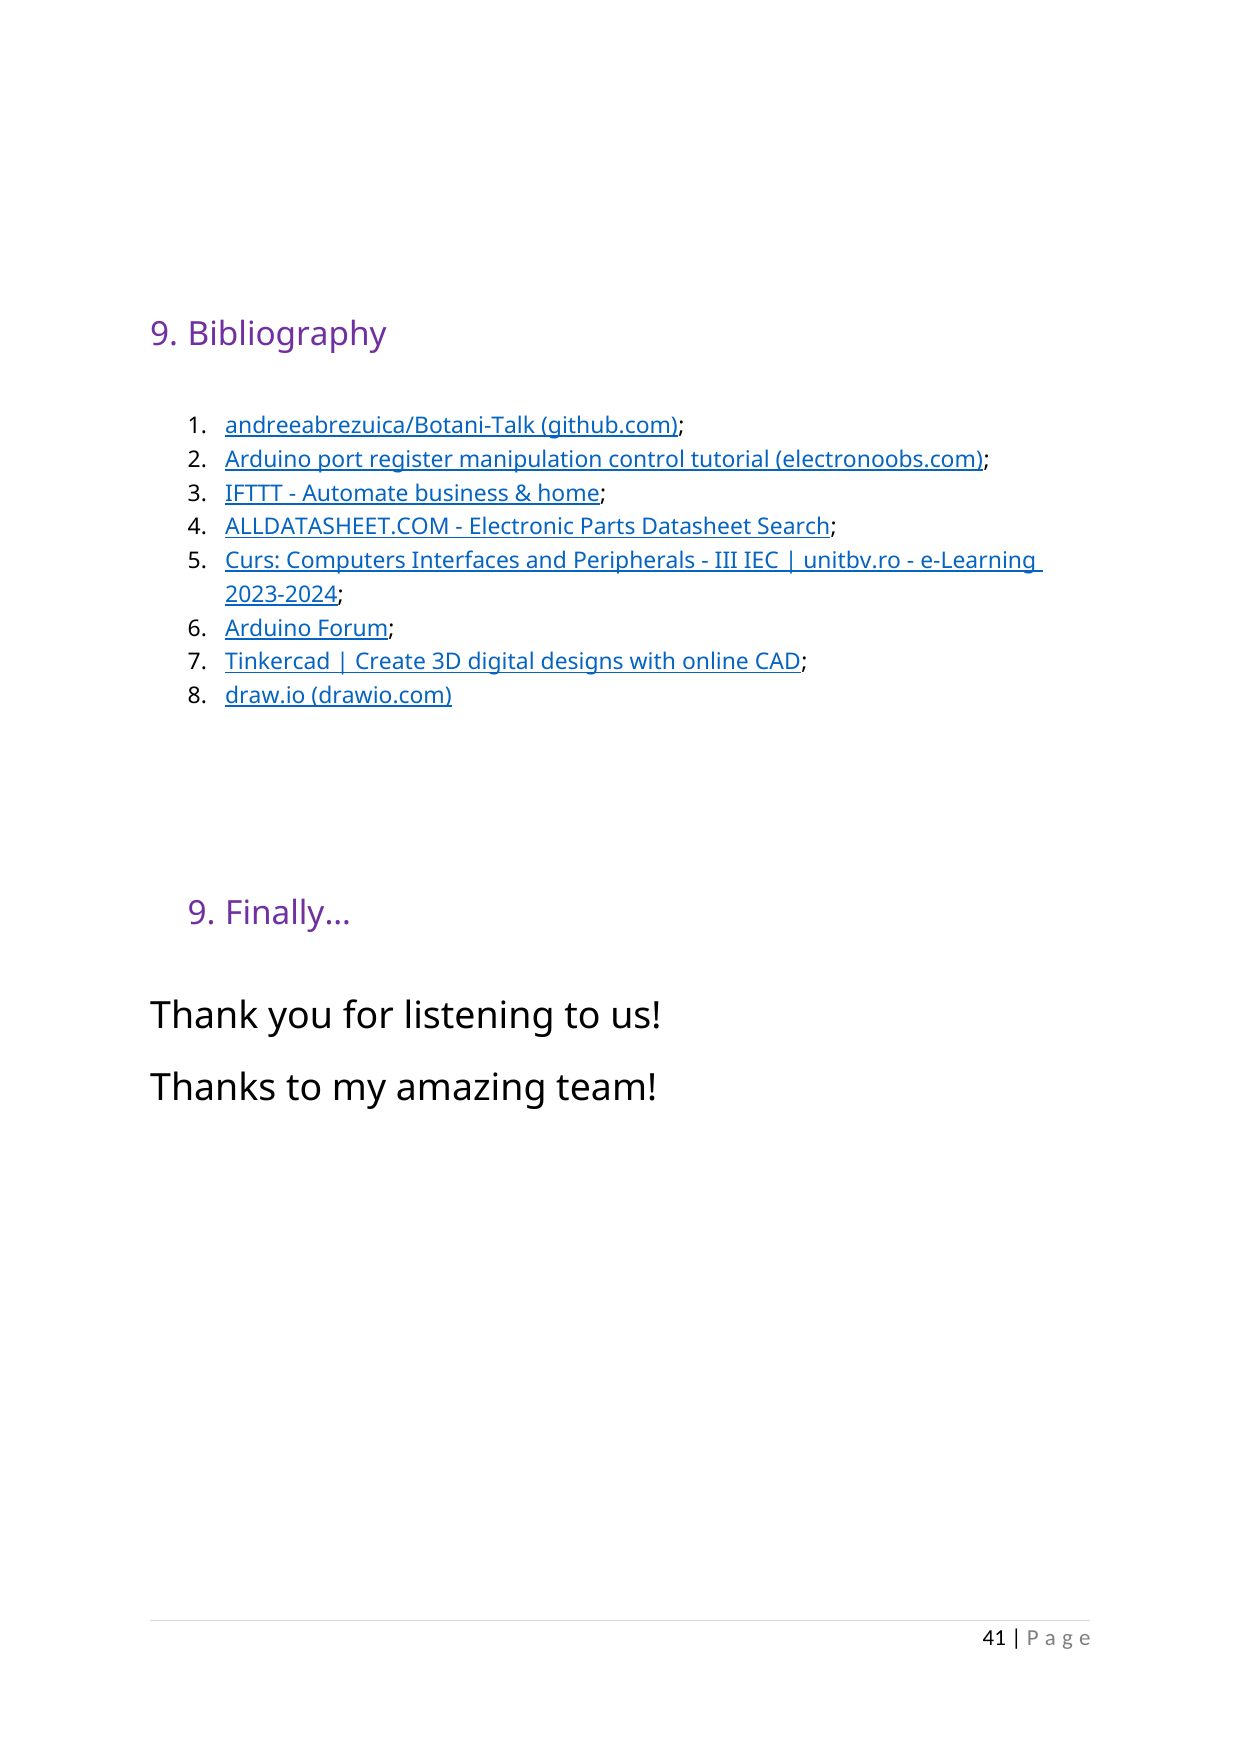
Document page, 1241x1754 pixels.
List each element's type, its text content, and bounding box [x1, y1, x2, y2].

subtitle Finally… [187, 889, 1090, 934]
list andreeabrezuica/Botani-Talk (github.com); [187, 409, 1090, 440]
subtitle Bibliography [150, 309, 1090, 355]
list IFTTT - Automate business & home; [187, 476, 1090, 508]
text Thanks to my amazing team! [150, 1060, 1090, 1111]
list ALLDATASHEET.COM - Electronic Parts Datasheet Search; [187, 510, 1090, 541]
list Arduino port register manipulation control tutorial (electronoobs.com); [187, 443, 1090, 474]
list draw.io (drawio.com) [187, 679, 1090, 710]
text Thank you for listening to us! [150, 988, 1090, 1039]
list Tinkercad | Create 3D digital designs with online CAD; [187, 645, 1090, 676]
list Curs: Computers Interfaces and Peripherals - III IEC | unitbv.ro - e-Learning 2023-2024; [187, 544, 1090, 609]
list Arduino Forum; [187, 611, 1090, 643]
